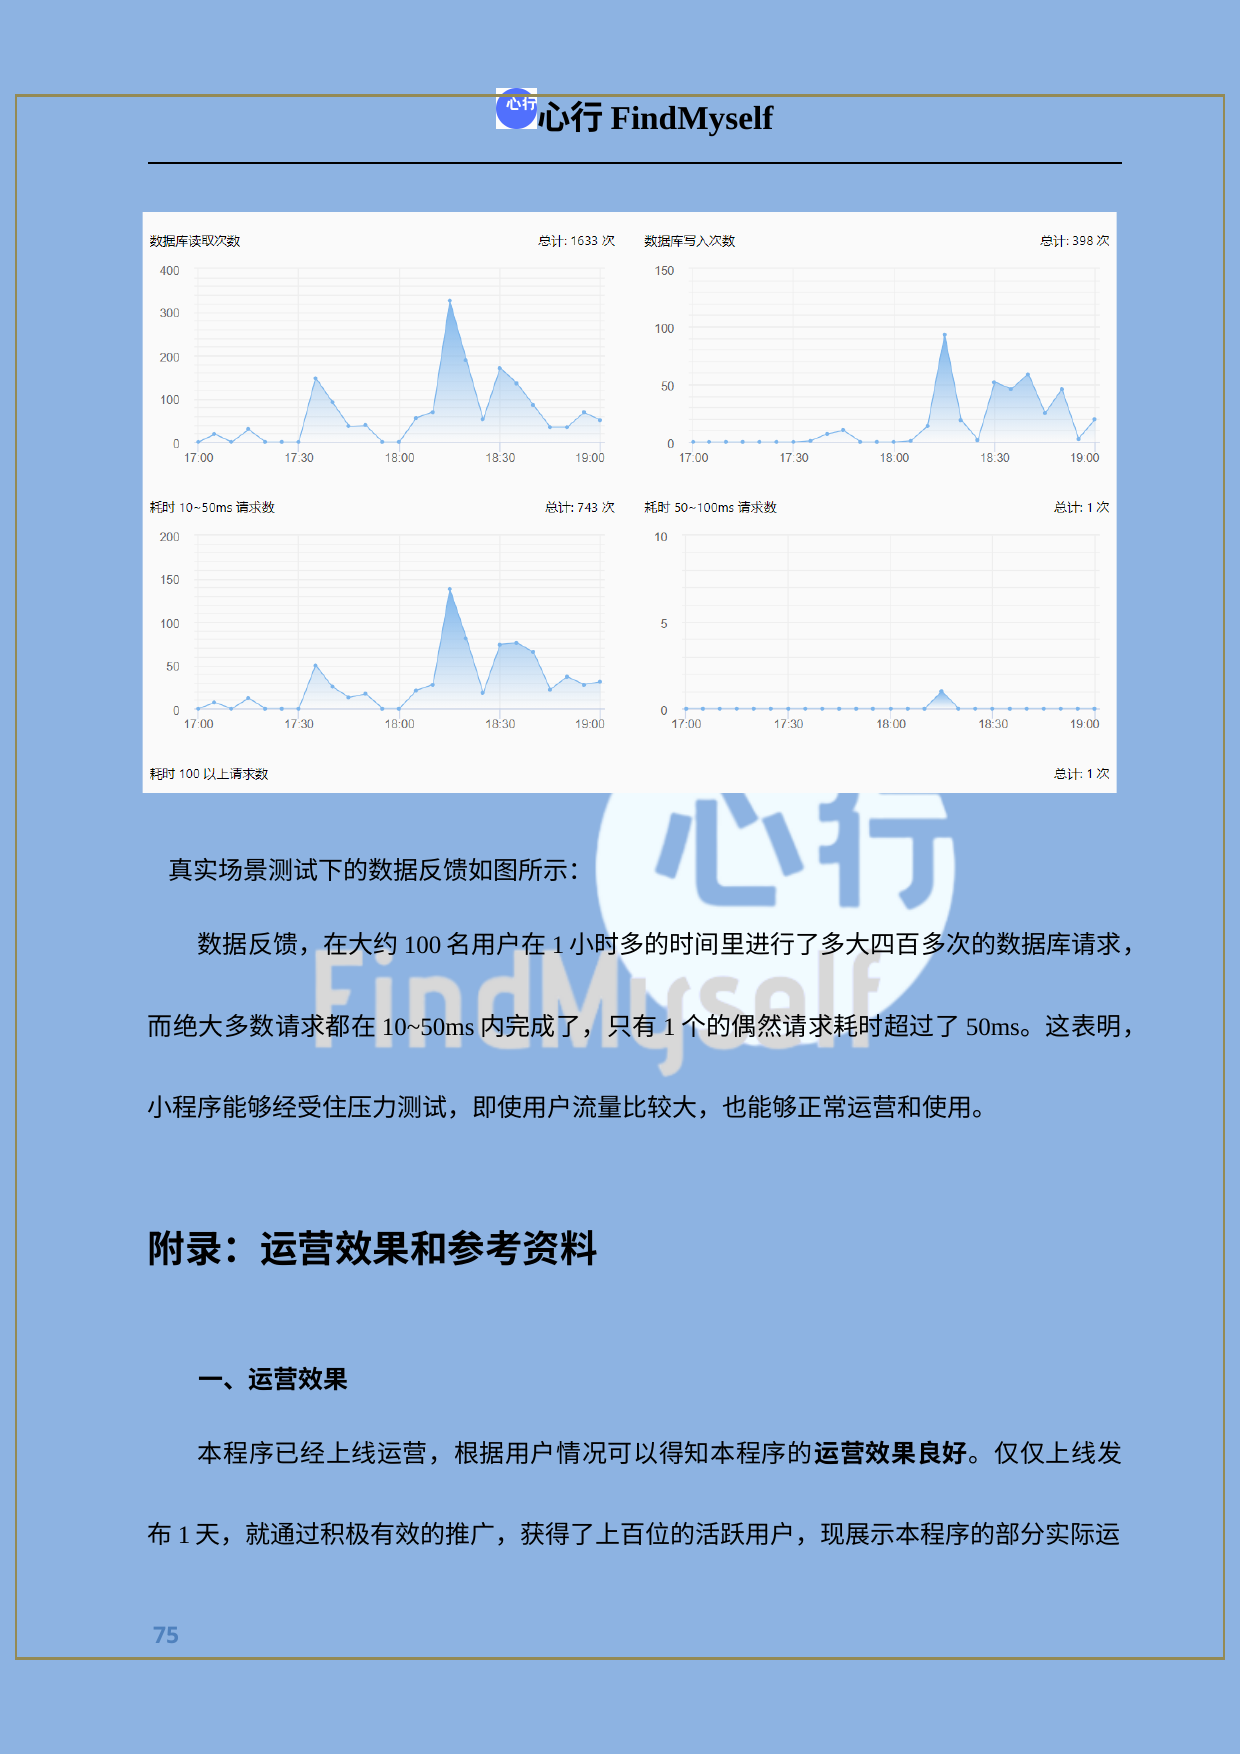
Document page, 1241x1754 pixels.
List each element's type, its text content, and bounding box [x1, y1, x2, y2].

text 一、运营效果 [148, 1345, 1122, 1410]
picture [496, 97, 537, 129]
text 数据反馈，在大约100名用户在1小时多的时间里进行了多大四百多次的数据库请求，而绝大多数请求都在10~50ms内完成了，只有1个的偶然请求耗时超过了50ms。这表明，小程序能够经受住压力测试，即使用户流量比较大，也能够正常运营和使用。 [148, 910, 1122, 1138]
picture [142, 212, 1117, 793]
picture [496, 88, 537, 94]
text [148, 1419, 1122, 1566]
text 附录：运营效果和参考资料 [148, 1214, 1122, 1279]
